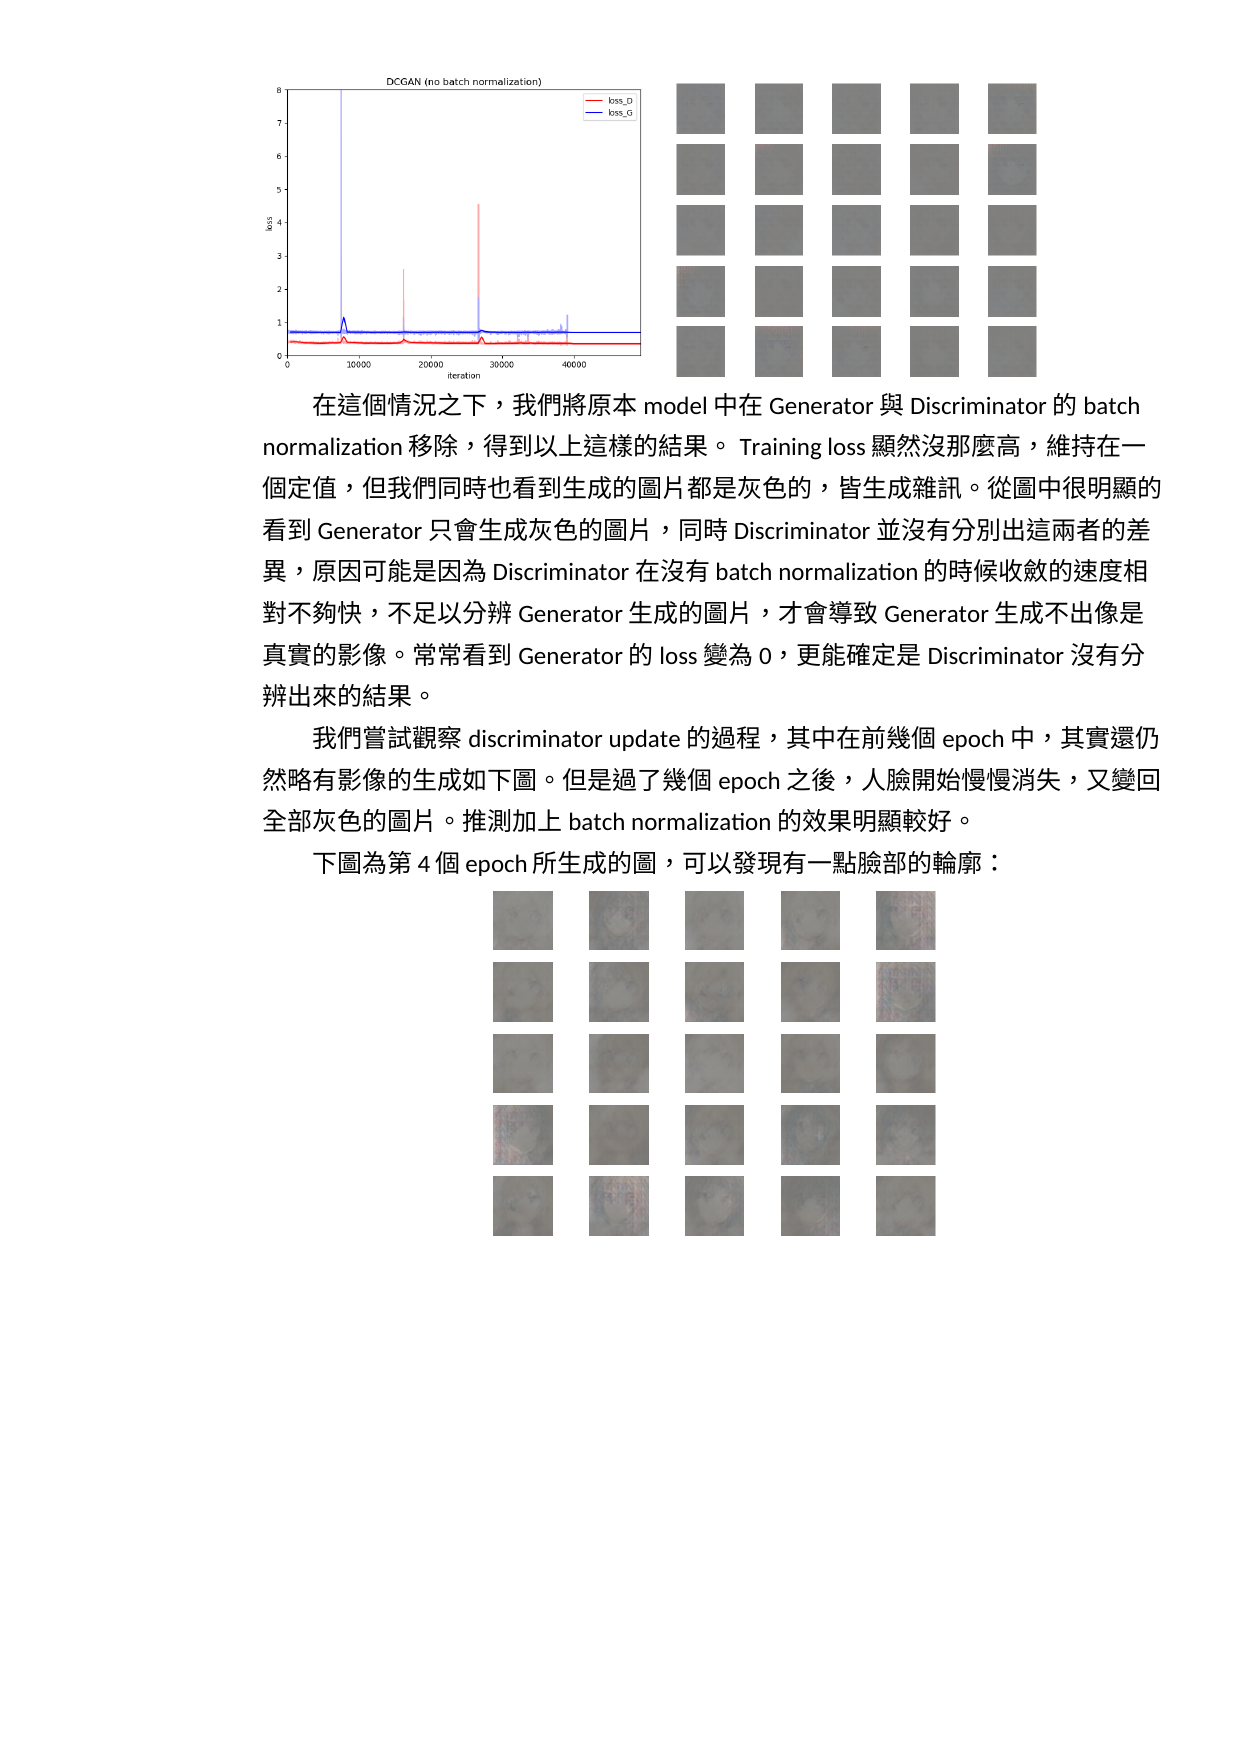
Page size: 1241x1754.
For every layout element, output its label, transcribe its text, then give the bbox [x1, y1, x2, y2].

picture [488, 885, 939, 1242]
list 下圖為第4個epoch所生成的圖，可以發現有一點臉部的輪廓： [262, 843, 1165, 880]
list 我們嘗試觀察 discriminator update 的過程，其中在前幾個 epoch 中，其實還仍然略有影像的生成如下圖。但是過了幾個 epoch 之後，人臉開始慢慢消失，又變回全部灰色的圖片。推測加上 batch normalization 的效果明顯較好。 [262, 718, 1165, 838]
list 在這個情況之下，我們將原本 model 中在 Generator 與 Discriminator 的 batch normalization 移除，得到以上這樣的結果。 Training loss 顯然沒那麼高，維持在一個定值，但我們同時也看到生成的圖片都是灰色的，皆生成雜訊。從圖中很明顯的看到Generator 只會生成灰色的圖片，同時 Discriminator 並沒有分別出這兩者的差異，原因可能是因為Discriminator 在沒有batch normalization的時候收斂的速度相對不夠快，不足以分辨 Generator 生成的圖片，才會導致 Generator 生成不出像是真實的影像。常常看到 Generator 的 loss 變為 0，更能確定是 Discriminator 沒有分辨出來的結果。 [262, 385, 1165, 713]
picture [675, 81, 1039, 381]
picture [262, 75, 644, 381]
